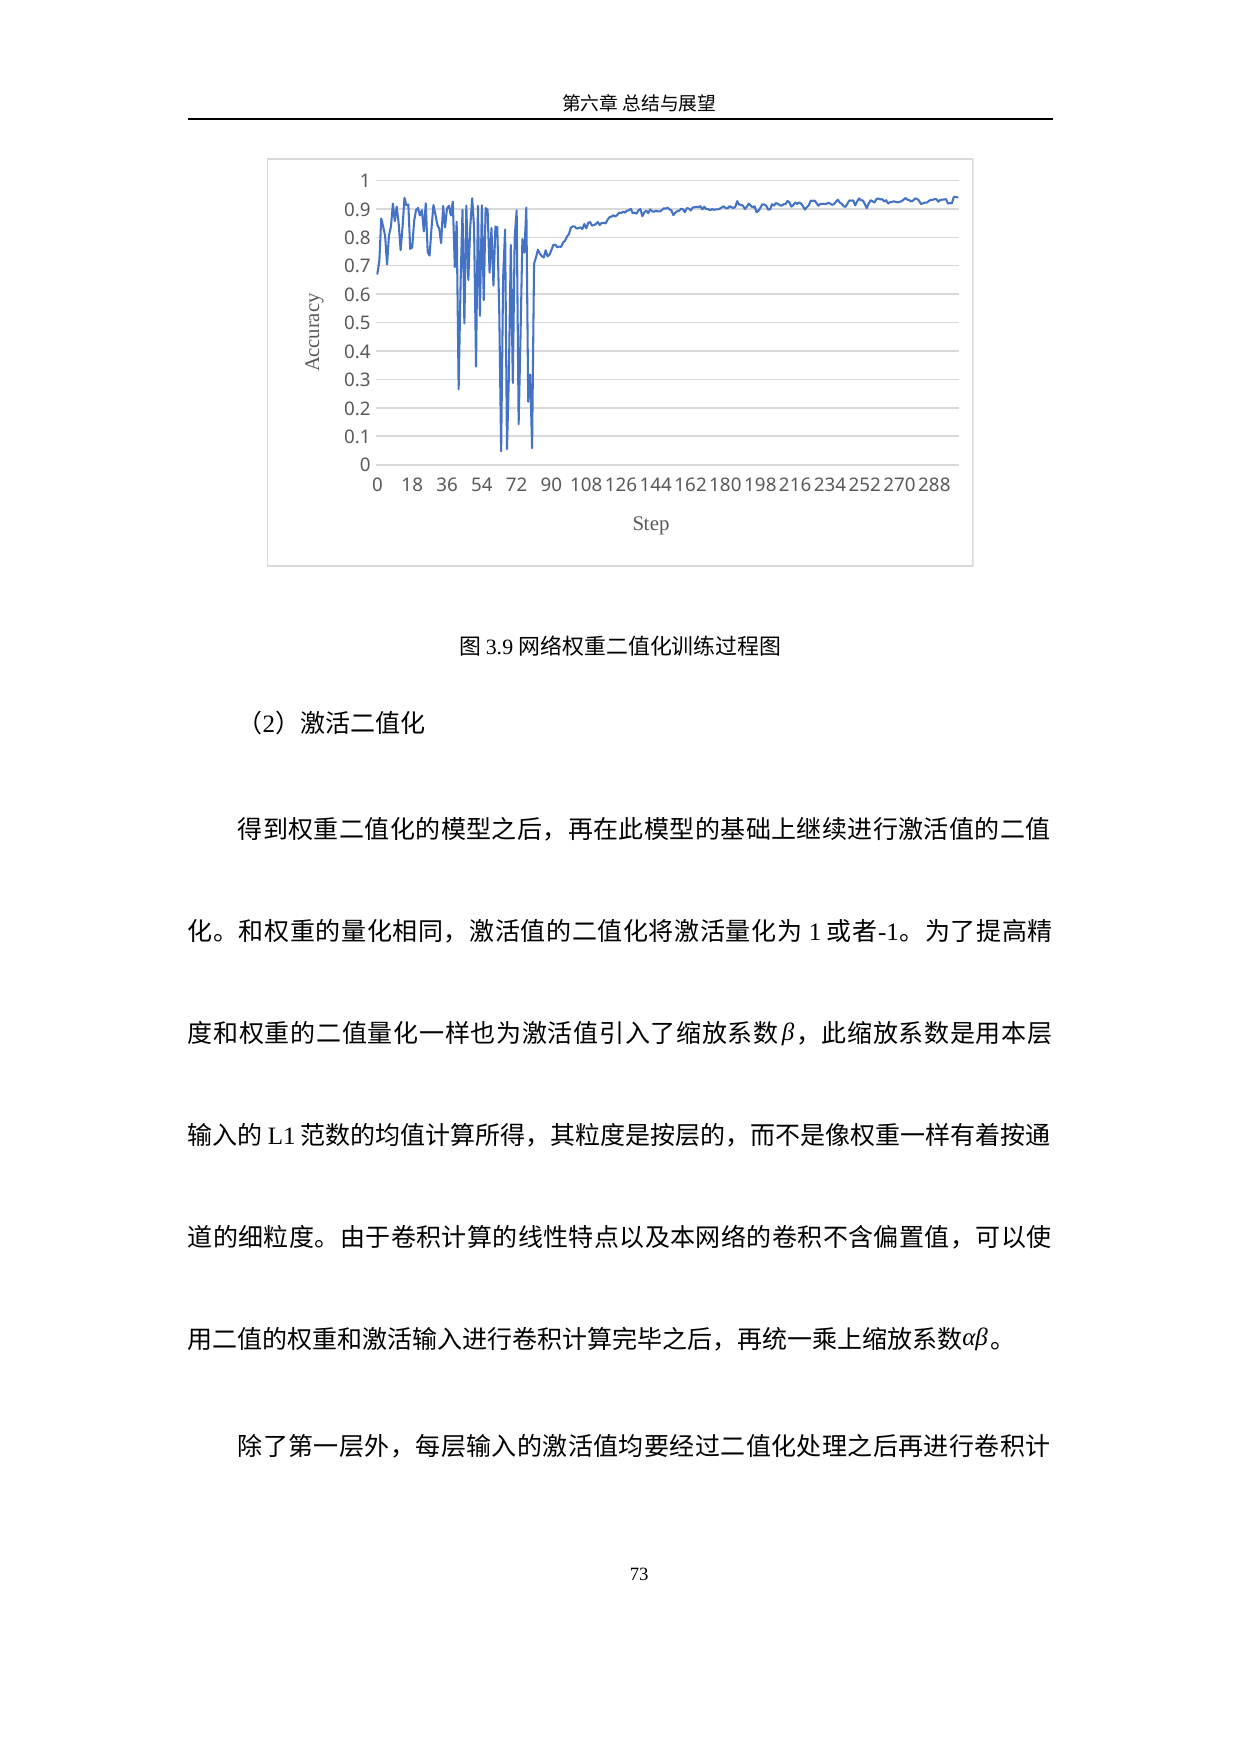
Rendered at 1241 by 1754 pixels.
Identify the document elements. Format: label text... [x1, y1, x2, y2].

text 图3.9 网络权重二值化训练过程图 [187, 628, 1053, 662]
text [187, 1410, 1053, 1478]
text 得到权重二值化的模型之后，再在此模型的基础上继续进行激活值的二值化。和权重的量化相同，激活值的二值化将激活量化为1或者-1。为了提高精度和权重的二值量化一样也为激活值引入了缩放系数，此缩放系数是用本层输入的L1范数的均值计算所得，其粒度是按层的，而不是像权重一样有着按通道的细粒度。由于卷积计算的线性特点以及本网络的卷积不含偏置值，可以使用二值的权重和激活输入进行卷积计算完毕之后，再统一乘上缩放系数。 [187, 794, 1053, 1371]
text （2）激活二值化 [187, 687, 1053, 755]
